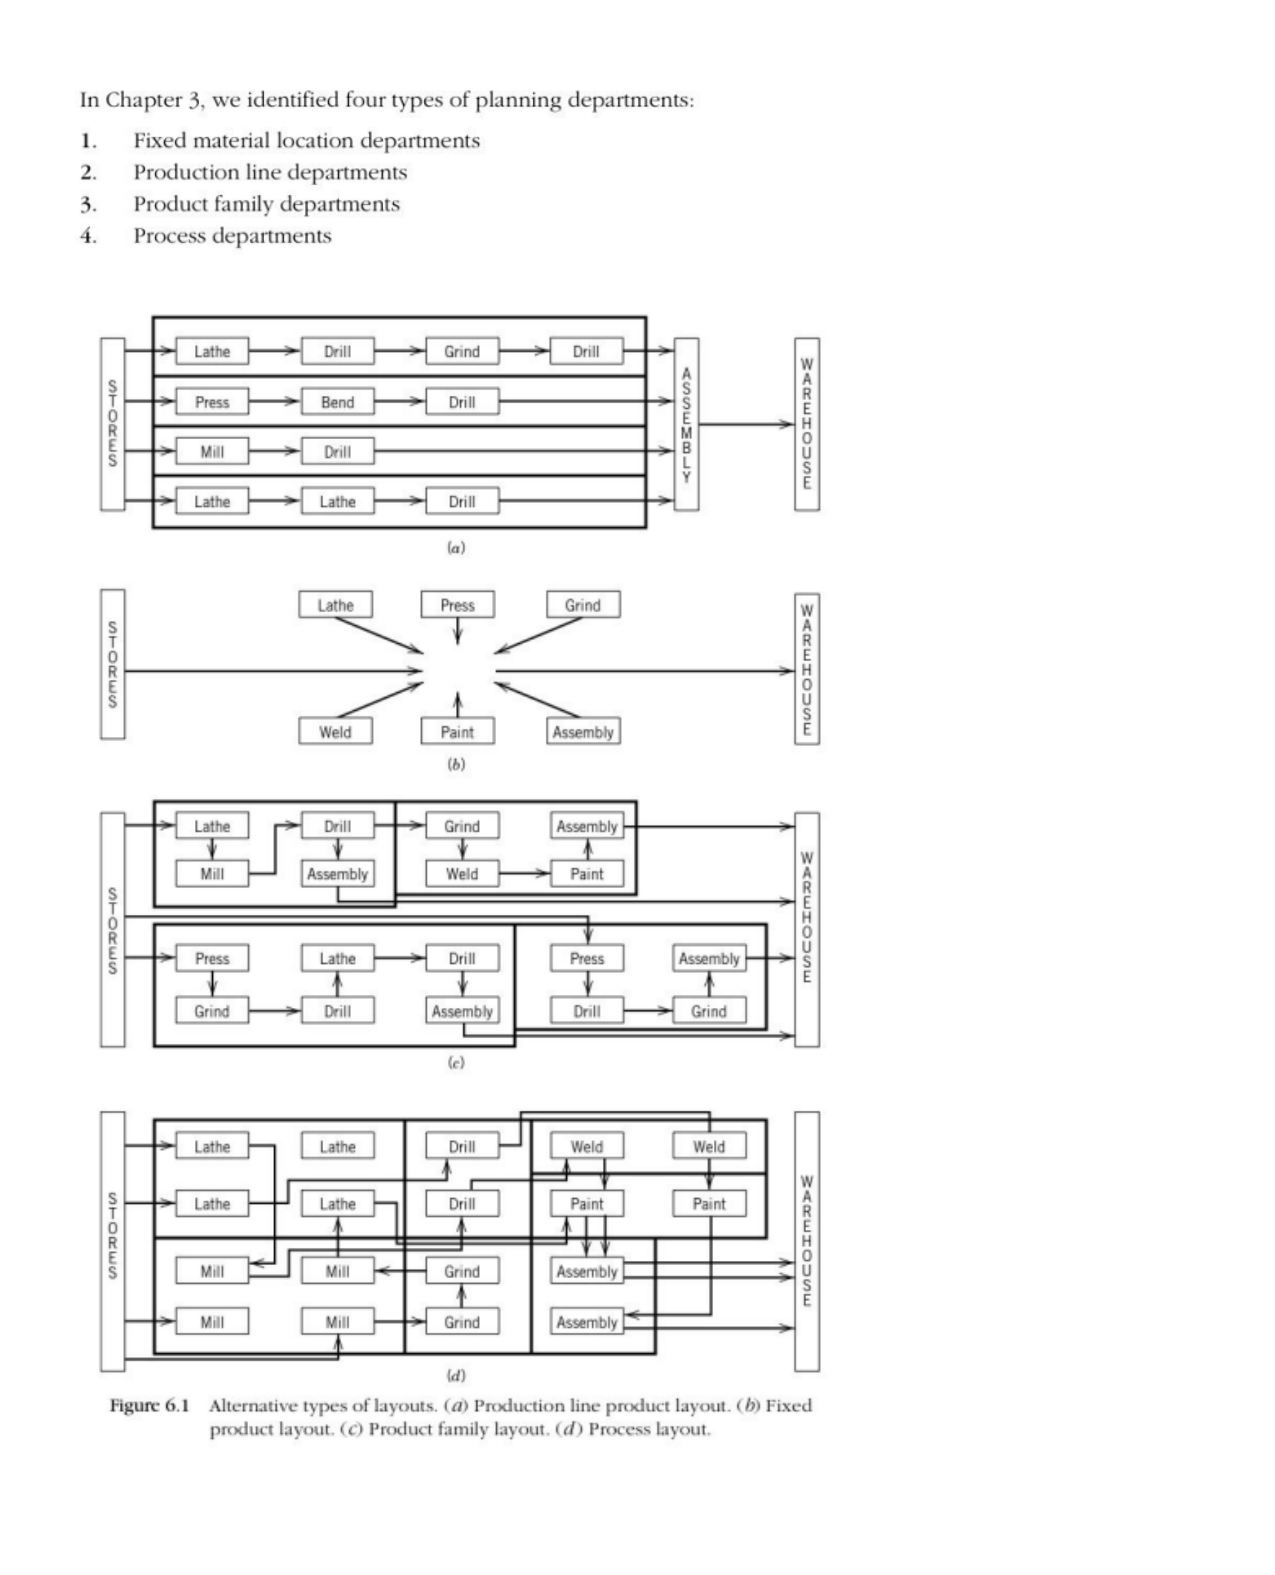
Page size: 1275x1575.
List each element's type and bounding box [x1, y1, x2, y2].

picture [75, 75, 715, 257]
picture [75, 266, 868, 1450]
